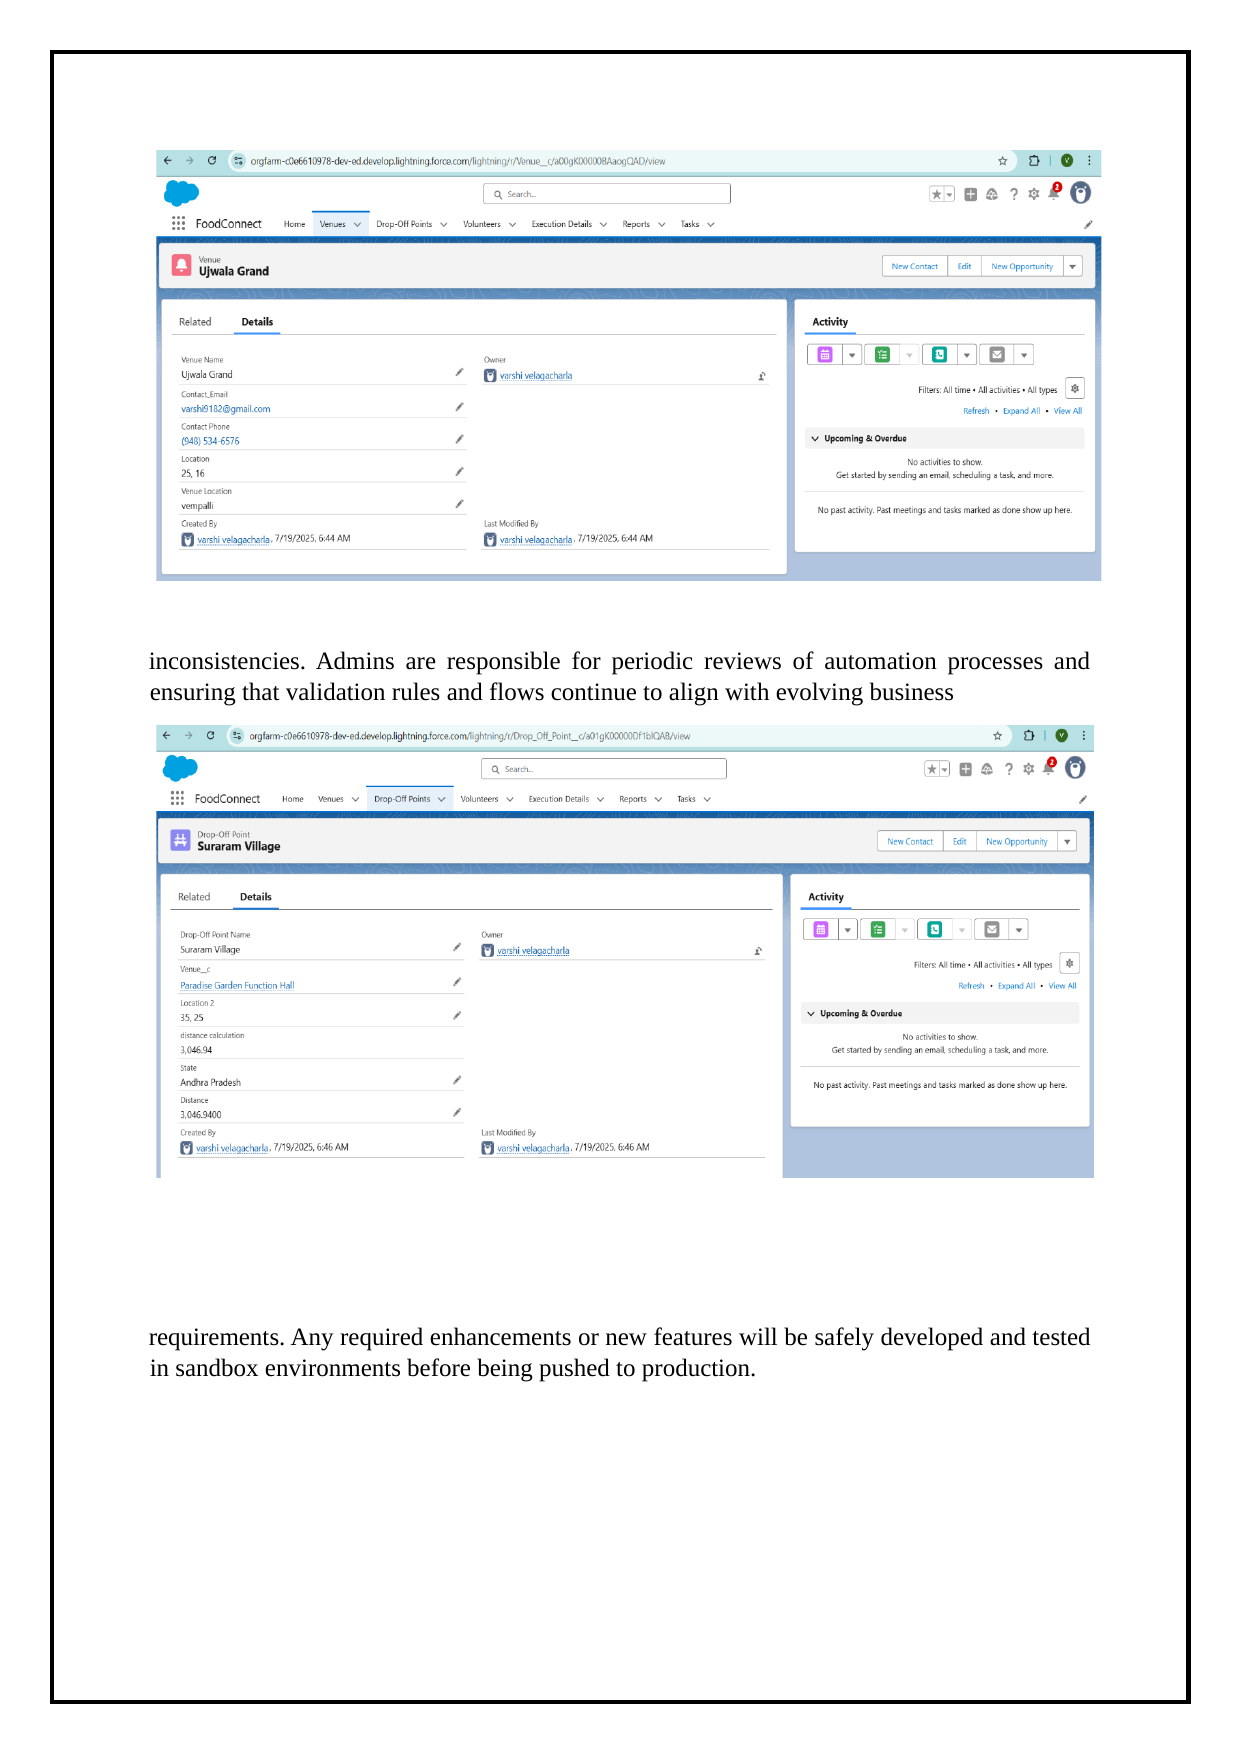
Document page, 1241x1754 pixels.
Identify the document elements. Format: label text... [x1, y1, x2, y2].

text requirements. Any required enhancements or new features will be safely developed and tested in sandbox environments before being pushed to production. [148, 1322, 1091, 1382]
text inconsistencies. Admins are responsible for periodic reviews of automation processes and ensuring that validation rules and flows continue to align with evolving business [148, 646, 1091, 706]
picture [156, 725, 1094, 1178]
picture [156, 150, 1102, 581]
